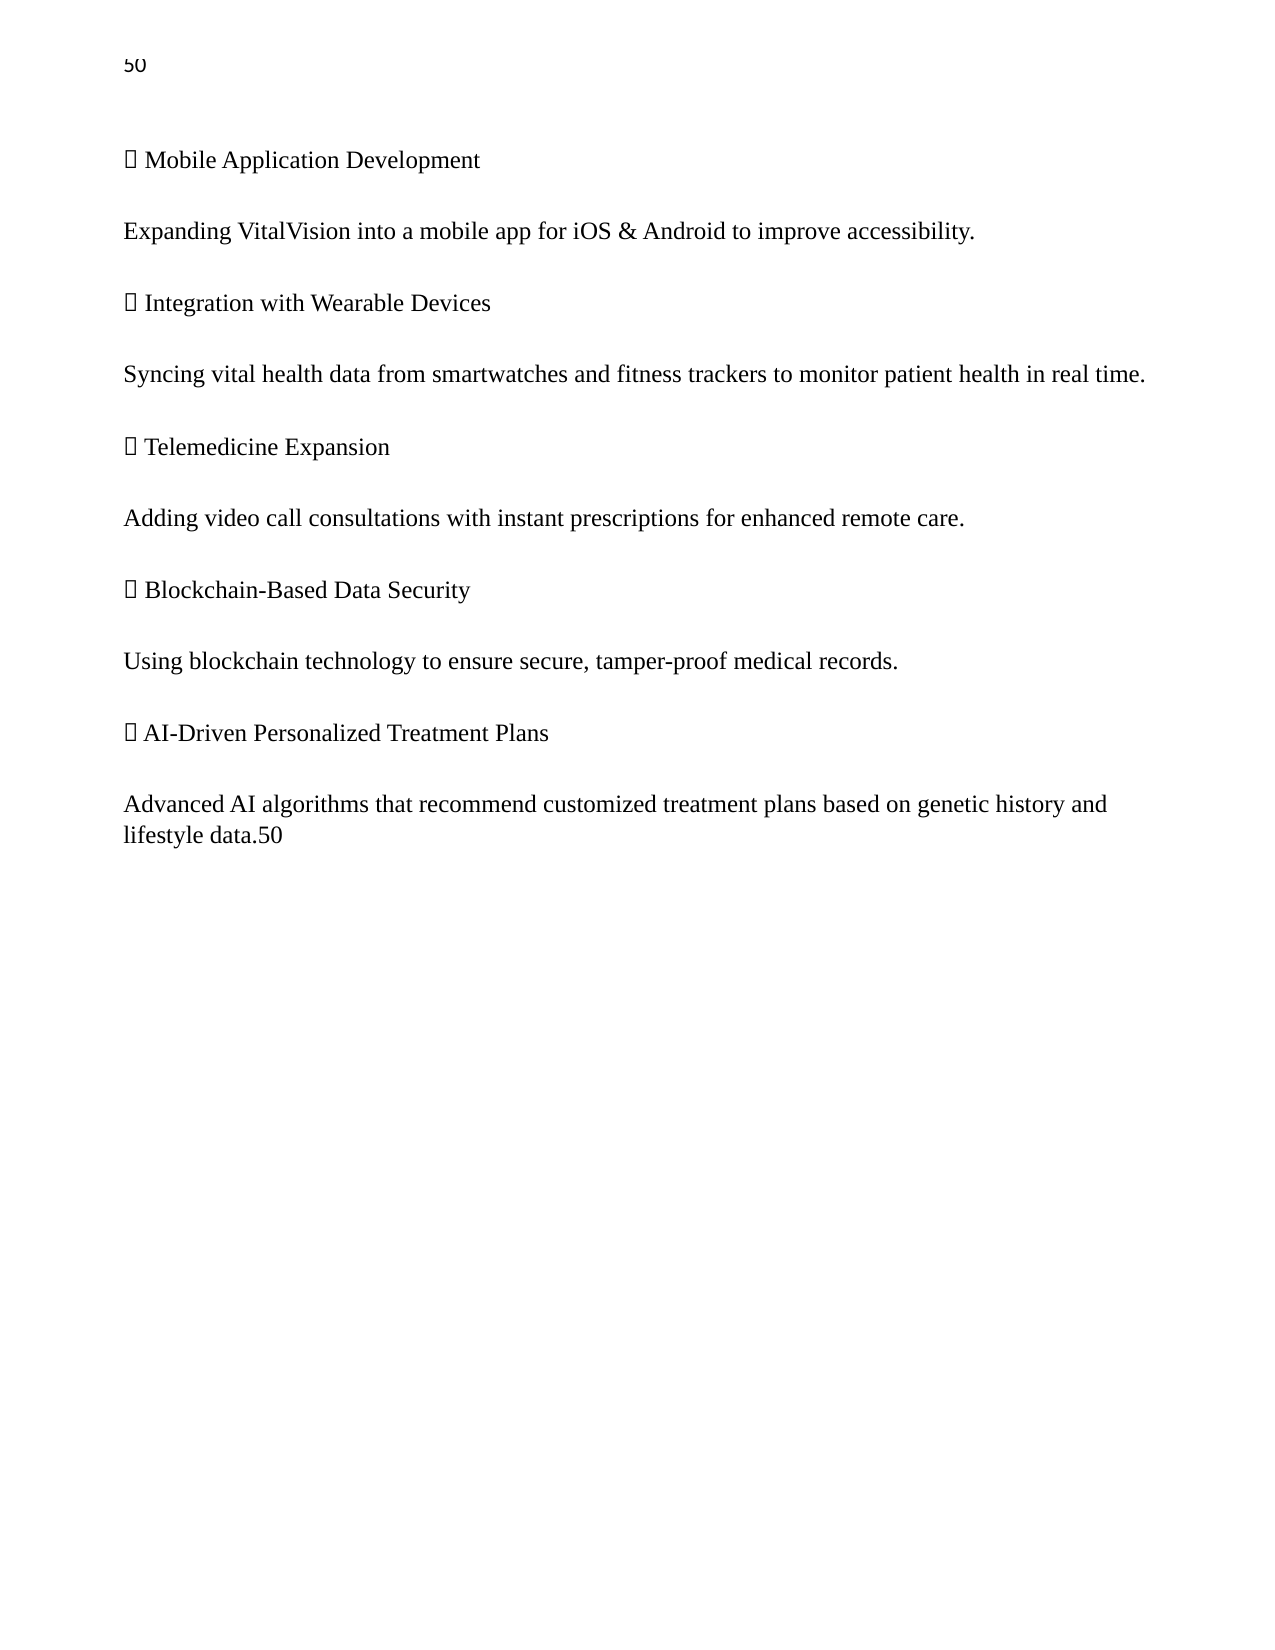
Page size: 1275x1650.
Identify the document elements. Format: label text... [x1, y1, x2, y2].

text 🔹 Mobile Application Development [123, 142, 1170, 176]
text Using blockchain technology to ensure secure, tamper-proof medical records. [123, 646, 1170, 675]
text Syncing vital health data from smartwatches and fitness trackers to monitor patient health in real time. [123, 359, 1170, 388]
text 🔹 Integration with Wearable Devices [123, 285, 1170, 319]
text 🔹 Telemedicine Expansion [123, 428, 1170, 462]
text Adding video call consultations with instant prescriptions for enhanced remote care. [123, 503, 1170, 532]
text Expanding VitalVision into a mobile app for iOS & Android to improve accessibility. [123, 216, 1170, 245]
text 🔹 AI-Driven Personalized Treatment Plans [123, 715, 1170, 749]
text Advanced AI algorithms that recommend customized treatment plans based on genetic history and lifestyle data.50 [123, 789, 1170, 849]
text 🔹 Blockchain-Based Data Security [123, 572, 1170, 606]
